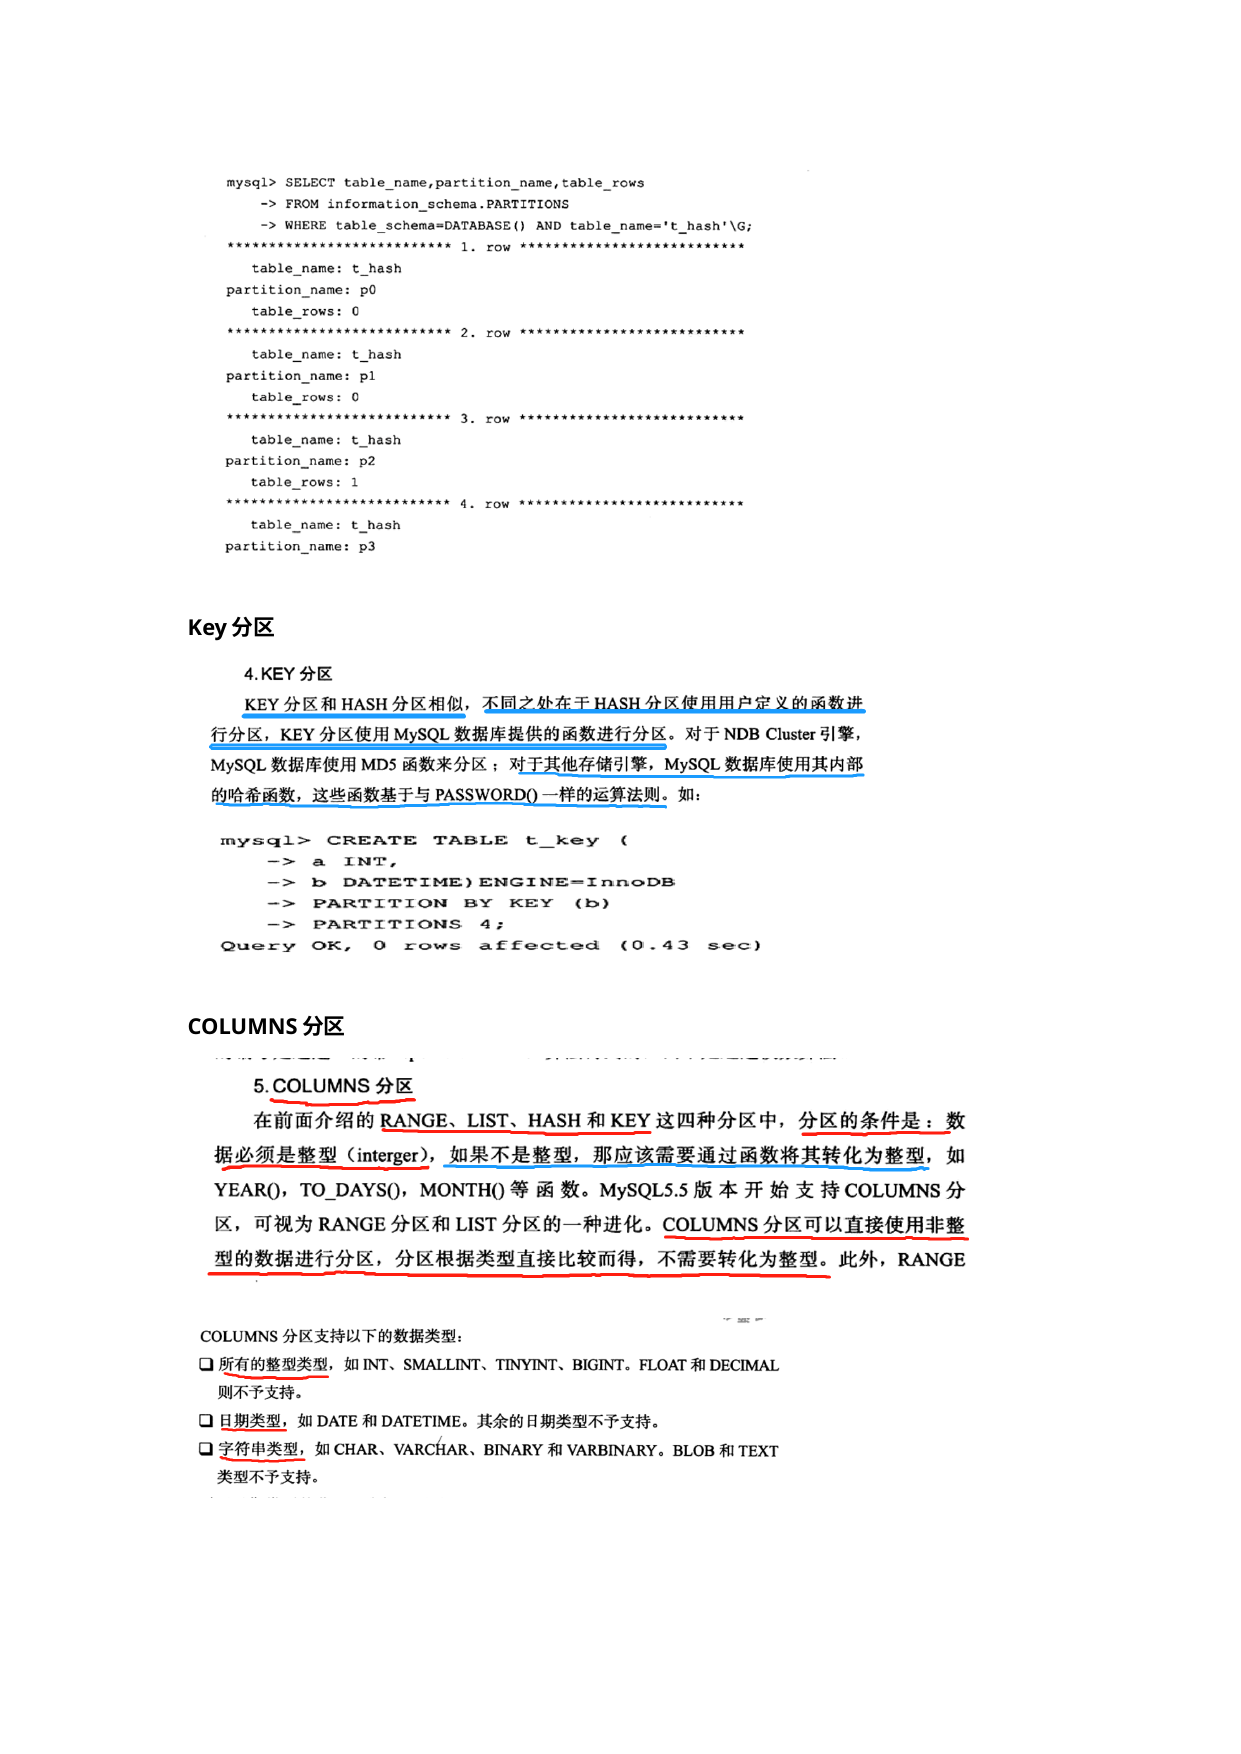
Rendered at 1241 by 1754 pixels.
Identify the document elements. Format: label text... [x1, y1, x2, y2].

subtitle COLUMNS分区 [187, 1009, 1053, 1042]
subtitle Key分区 [187, 609, 1053, 642]
picture [187, 821, 857, 965]
picture [187, 659, 900, 816]
picture [187, 162, 815, 569]
picture [187, 1318, 805, 1498]
picture [187, 1058, 1005, 1298]
